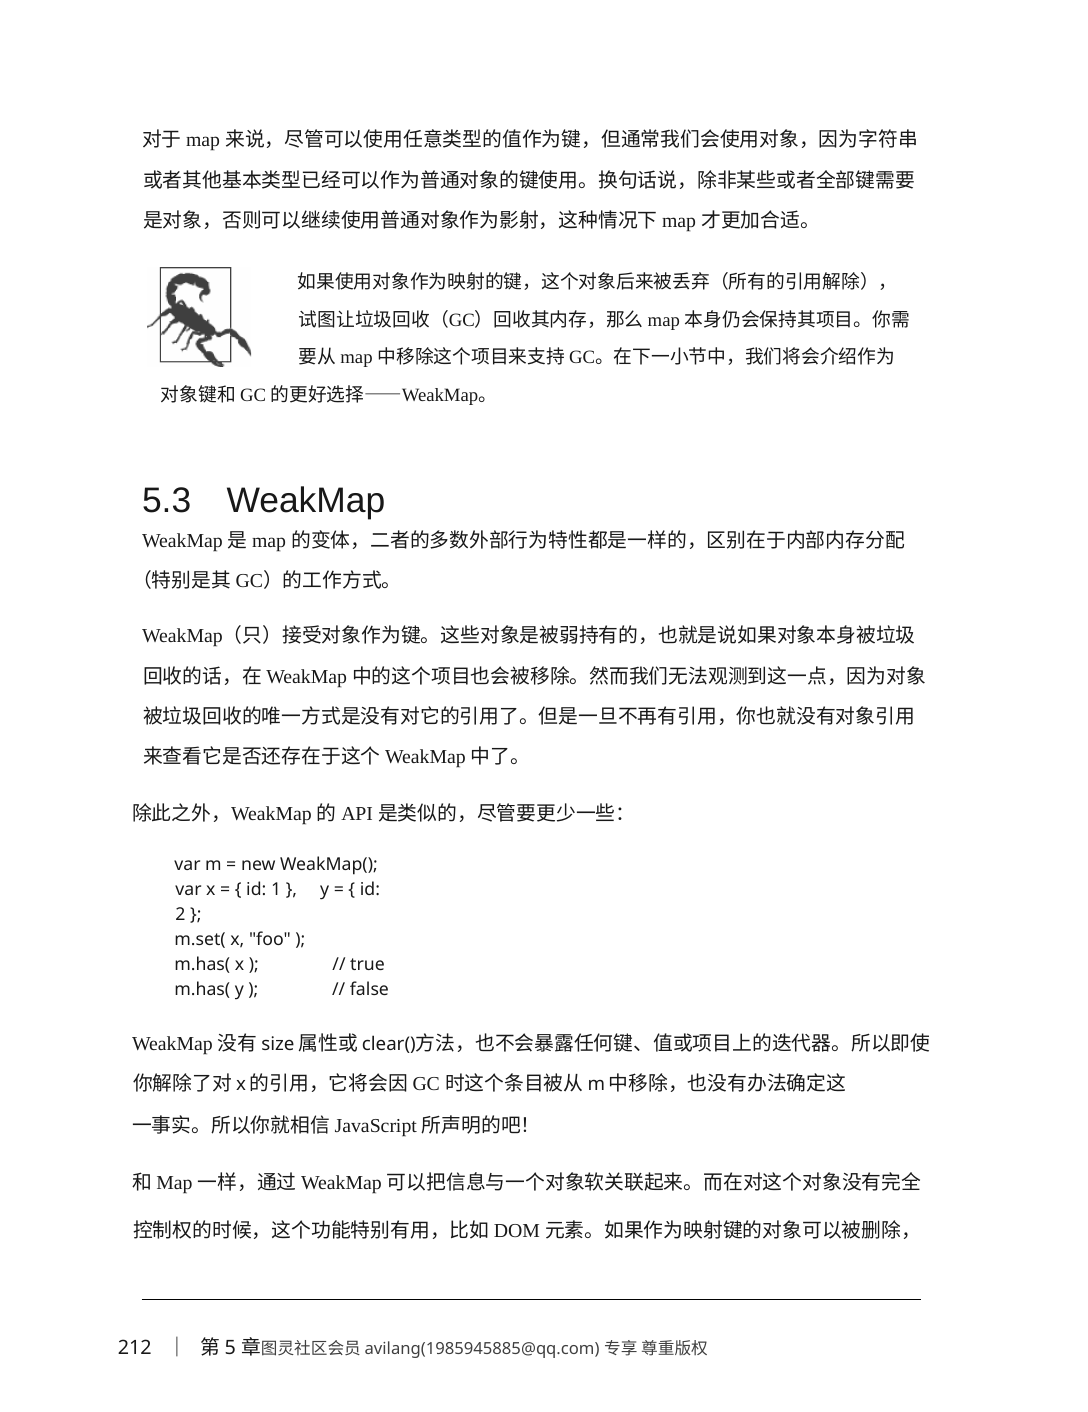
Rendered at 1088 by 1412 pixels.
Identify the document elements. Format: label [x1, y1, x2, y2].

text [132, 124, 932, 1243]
picture [147, 267, 252, 367]
